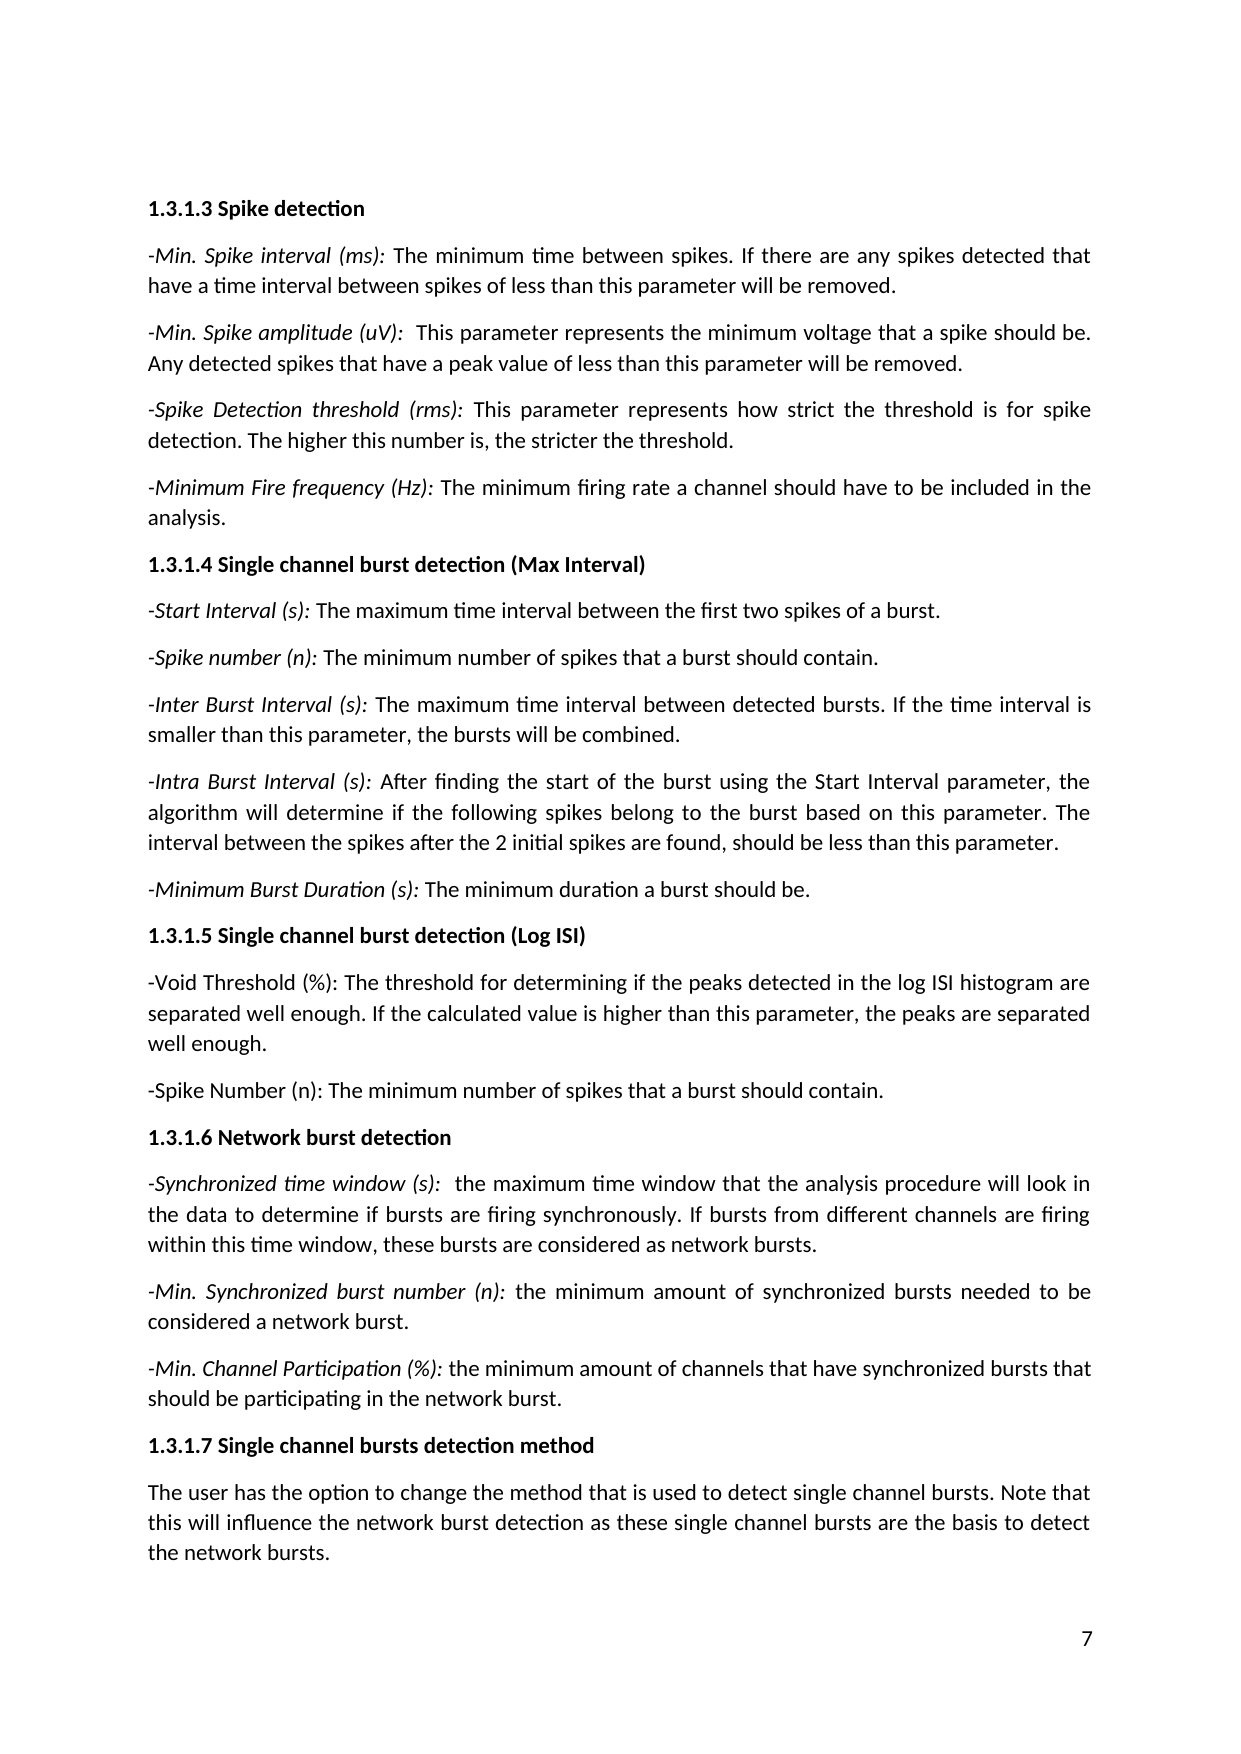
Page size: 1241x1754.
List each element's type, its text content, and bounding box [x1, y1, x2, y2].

text -Spike Number (n): The minimum number of spikes that a burst should contain. [148, 1076, 1093, 1104]
text -Void Threshold (%): The threshold for determining if the peaks detected in the log ISI histogram are separated well enough. If the calculated value is higher than this parameter, the peaks are separated well enough. [148, 968, 1093, 1057]
text -Synchronized time window (s): the maximum time window that the analysis procedure will look in the data to determine if bursts are firing synchronously. If bursts from different channels are firing within this time window, these bursts are considered as network bursts. [148, 1169, 1093, 1258]
text -Min. Spike amplitude (uV): This parameter represents the minimum voltage that a spike should be. Any detected spikes that have a peak value of less than this parameter will be removed. [148, 318, 1093, 377]
text 1.3.1.7 Single channel bursts detection method [148, 1431, 1093, 1459]
text -Min. Spike interval (ms): The minimum time between spikes. If there are any spikes detected that have a time interval between spikes of less than this parameter will be removed. [148, 241, 1093, 299]
text -Min. Channel Participation (%): the minimum amount of channels that have synchronized bursts that should be participating in the network burst. [148, 1354, 1093, 1412]
text 1.3.1.6 Network burst detection [148, 1123, 1093, 1151]
text -Minimum Fire frequency (Hz): The minimum firing rate a channel should have to be included in the analysis. [148, 473, 1093, 531]
text -Start Interval (s): The maximum time interval between the first two spikes of a burst. [148, 597, 1093, 624]
text -Intra Burst Interval (s): After finding the start of the burst using the Start Interval parameter, the algorithm will determine if the following spikes belong to the burst based on this parameter. The interval between the spikes after the 2 initial spikes are found, should be less than this parameter. [148, 767, 1093, 856]
text 1.3.1.3 Spike detection [148, 194, 1093, 222]
text The user has the option to change the method that is used to detect single channel bursts. Note that this will influence the network burst detection as these single channel bursts are the basis to detect the network bursts. [148, 1478, 1093, 1566]
text 1.3.1.5 Single channel burst detection (Log ISI) [148, 922, 1093, 949]
text -Spike Detection threshold (rms): This parameter represents how strict the threshold is for spike detection. The higher this number is, the stricter the threshold. [148, 396, 1093, 454]
text -Min. Synchronized burst number (n): the minimum amount of synchronized bursts needed to be considered a network burst. [148, 1277, 1093, 1335]
text -Inter Burst Interval (s): The maximum time interval between detected bursts. If the time interval is smaller than this parameter, the bursts will be combined. [148, 690, 1093, 748]
text -Spike number (n): The minimum number of spikes that a burst should contain. [148, 643, 1093, 671]
text 1.3.1.4 Single channel burst detection (Max Interval) [148, 550, 1093, 578]
text -Minimum Burst Duration (s): The minimum duration a burst should be. [148, 875, 1093, 903]
